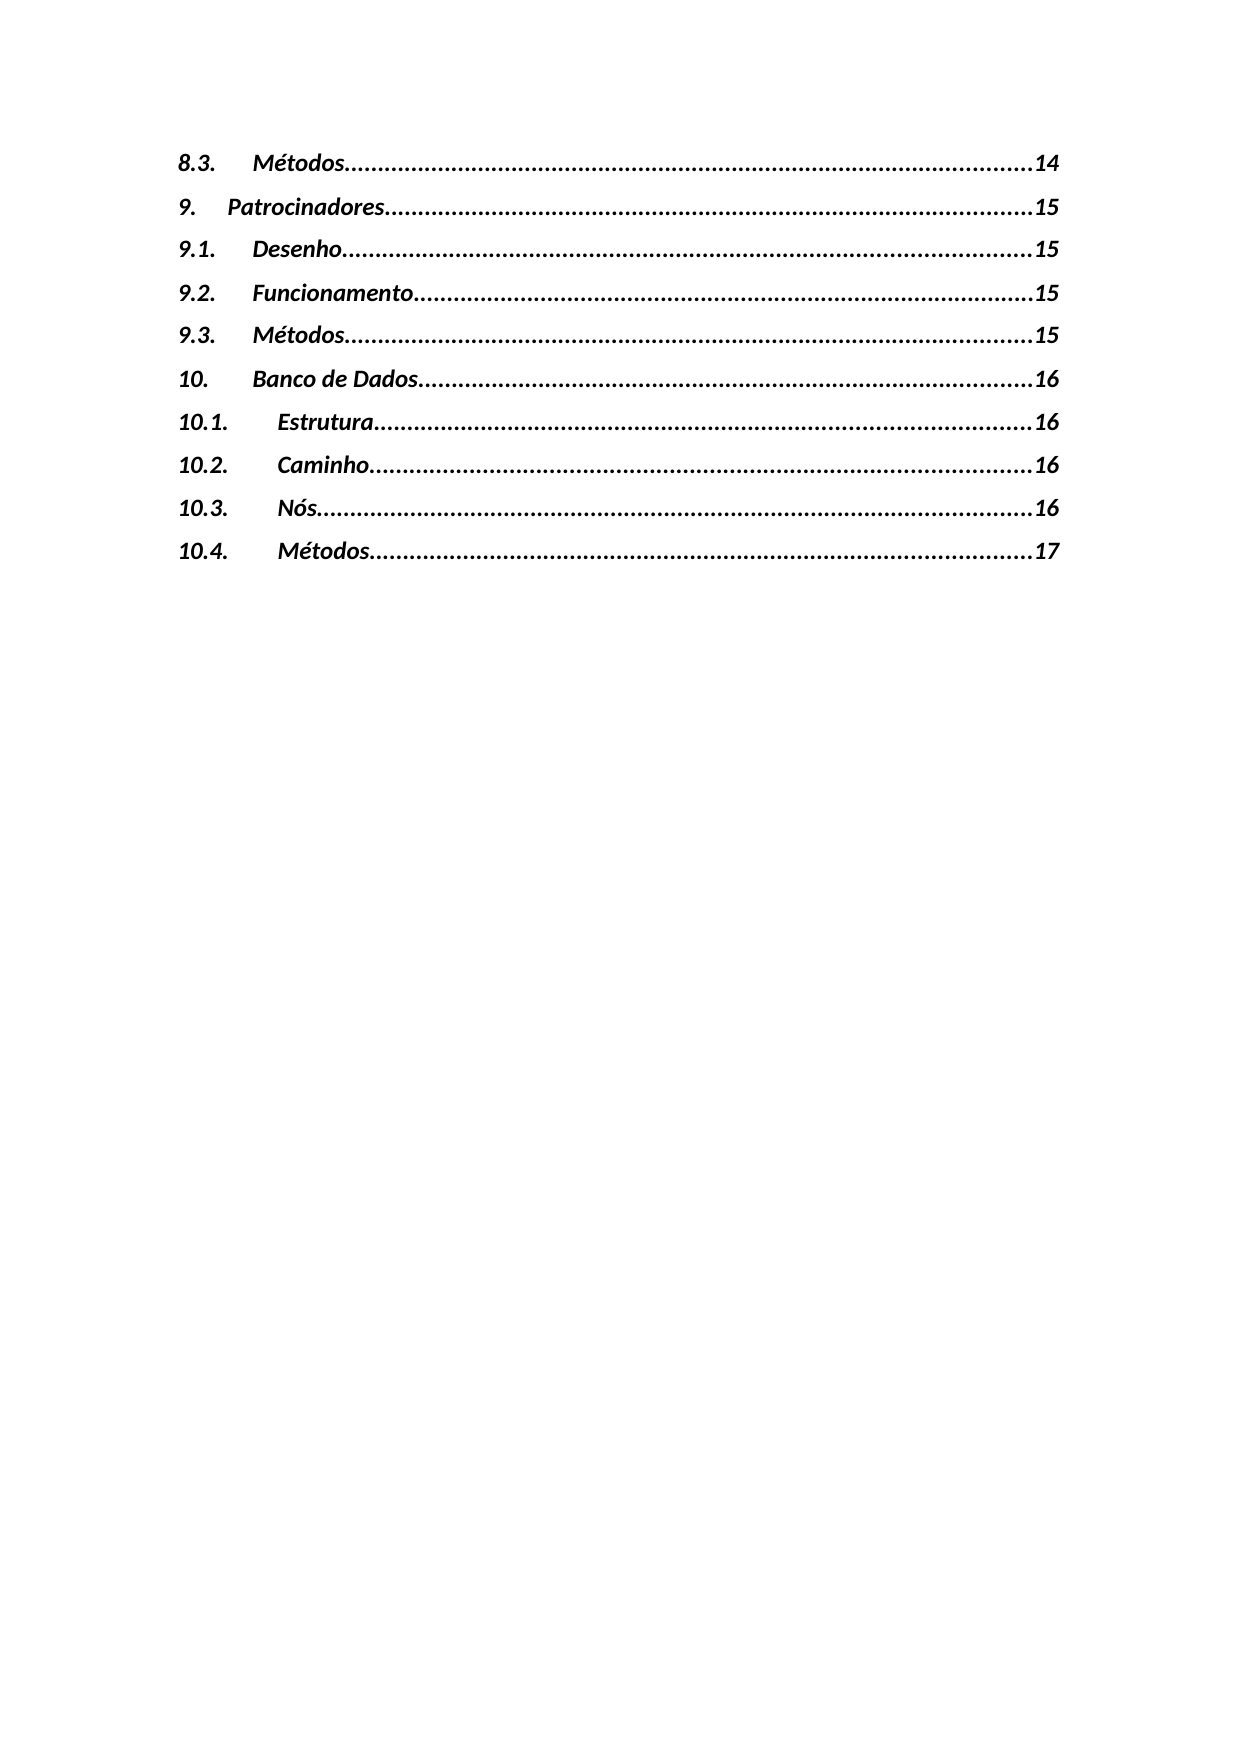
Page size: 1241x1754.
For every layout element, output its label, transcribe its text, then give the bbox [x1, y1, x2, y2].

text 9.2. Funcionamento 15 [177, 277, 1063, 307]
text 9. Patrocinadores 15 [177, 191, 1063, 221]
text 10. Banco de Dados 16 [177, 363, 1063, 393]
text 10.3. Nós 16 [177, 492, 1063, 522]
text 10.2. Caminho 16 [177, 449, 1063, 479]
text 10.4. Métodos 17 [177, 535, 1063, 565]
text 9.3. Métodos 15 [177, 320, 1063, 350]
text 9.1. Desenho 15 [177, 234, 1063, 264]
text 8.3. Métodos 14 [177, 148, 1063, 178]
text 10.1. Estrutura 16 [177, 406, 1063, 436]
